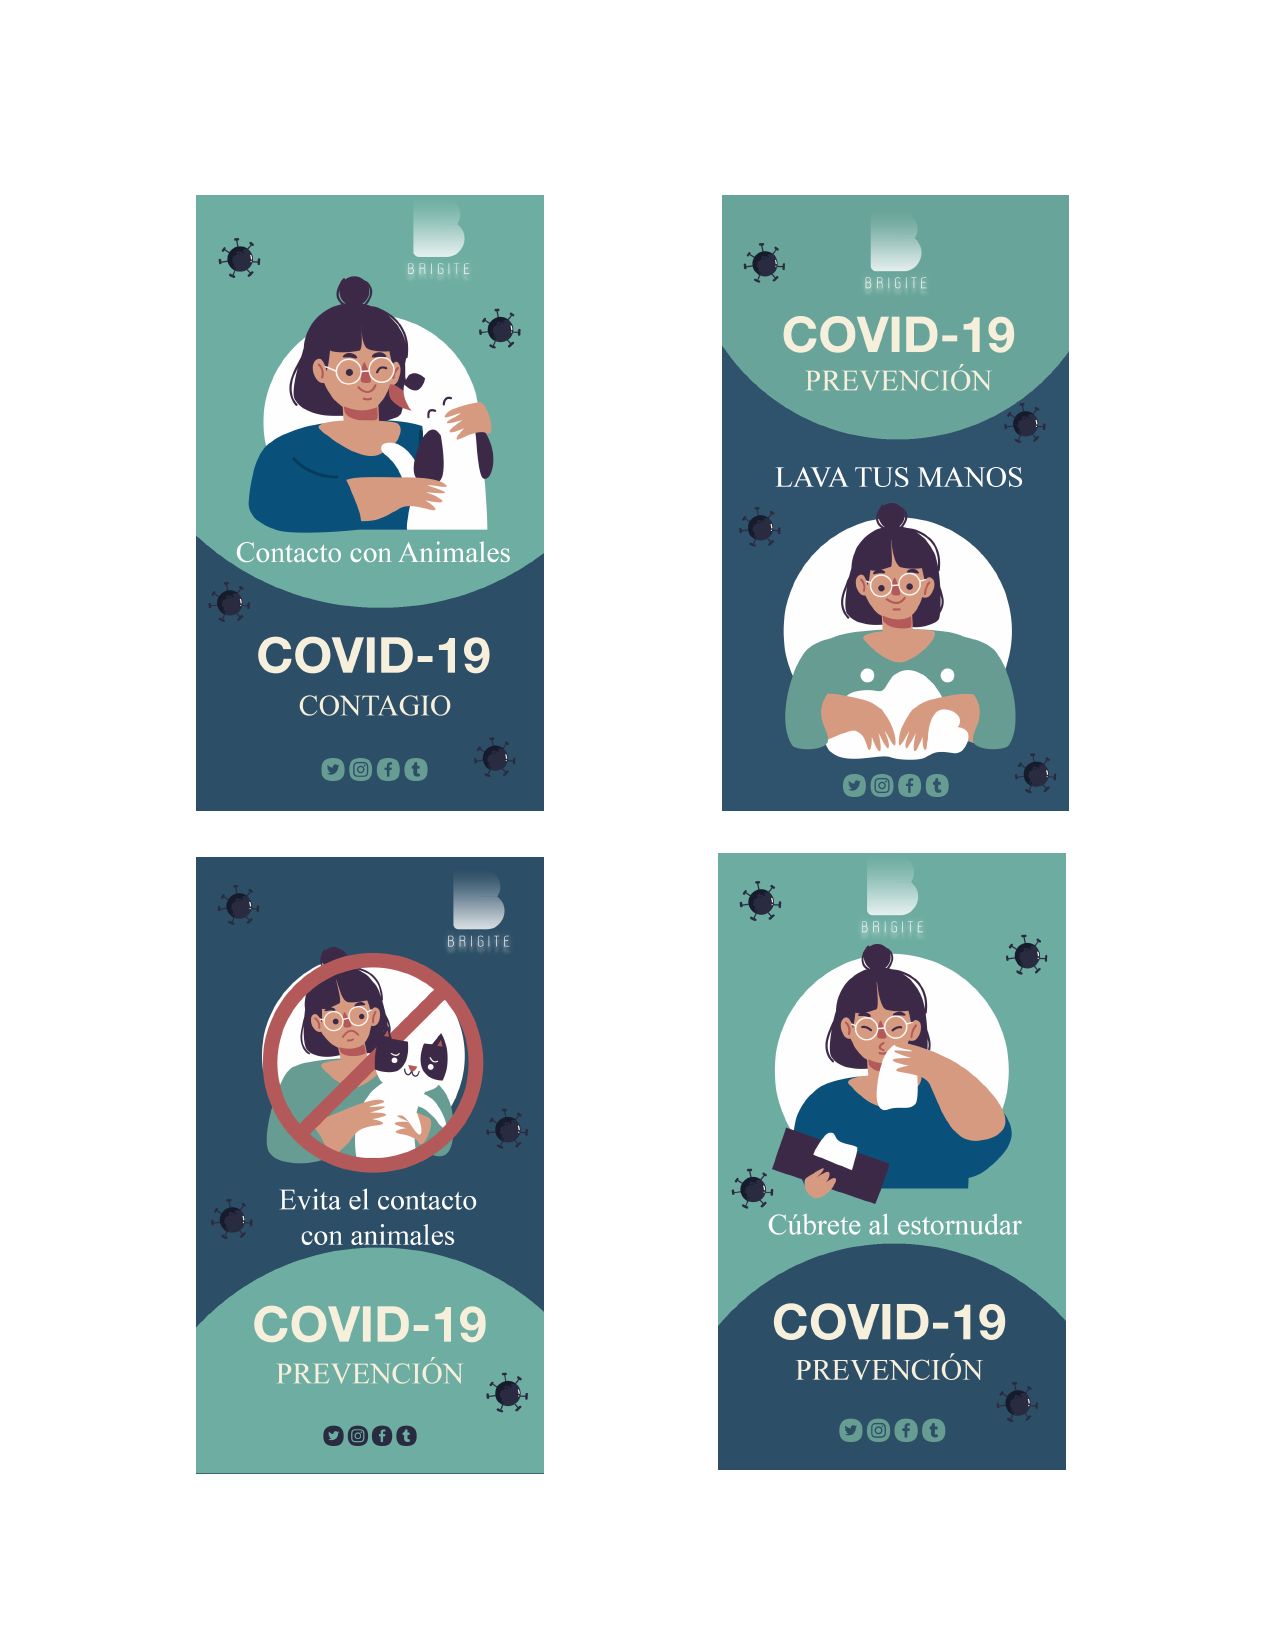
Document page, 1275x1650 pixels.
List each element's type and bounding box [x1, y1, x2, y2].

picture [718, 853, 1066, 1470]
picture [196, 857, 544, 1474]
picture [722, 195, 1069, 811]
picture [196, 195, 544, 811]
